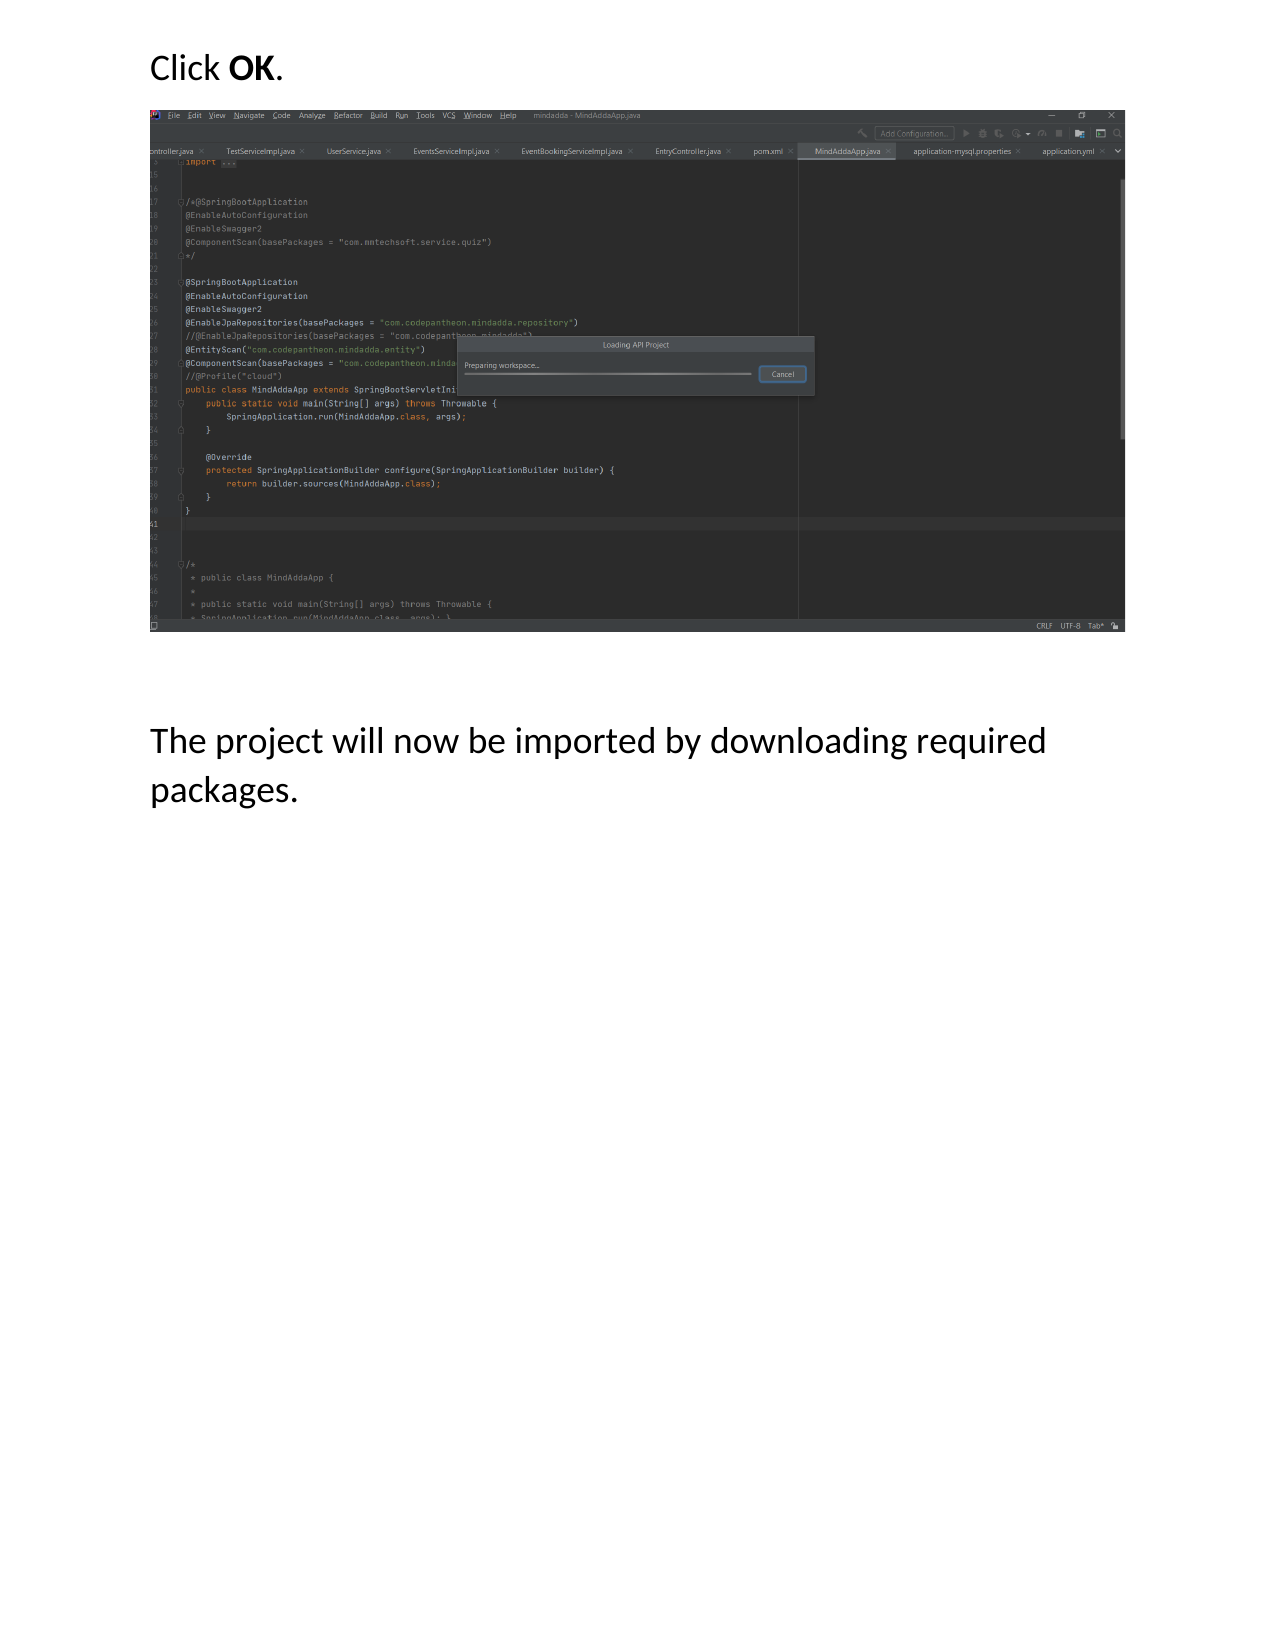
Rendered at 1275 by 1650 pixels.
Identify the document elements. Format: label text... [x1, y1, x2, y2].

text Click OK. [150, 44, 1125, 90]
text The project will now be imported by downloading required packages. [150, 717, 1125, 812]
picture [150, 110, 1125, 632]
